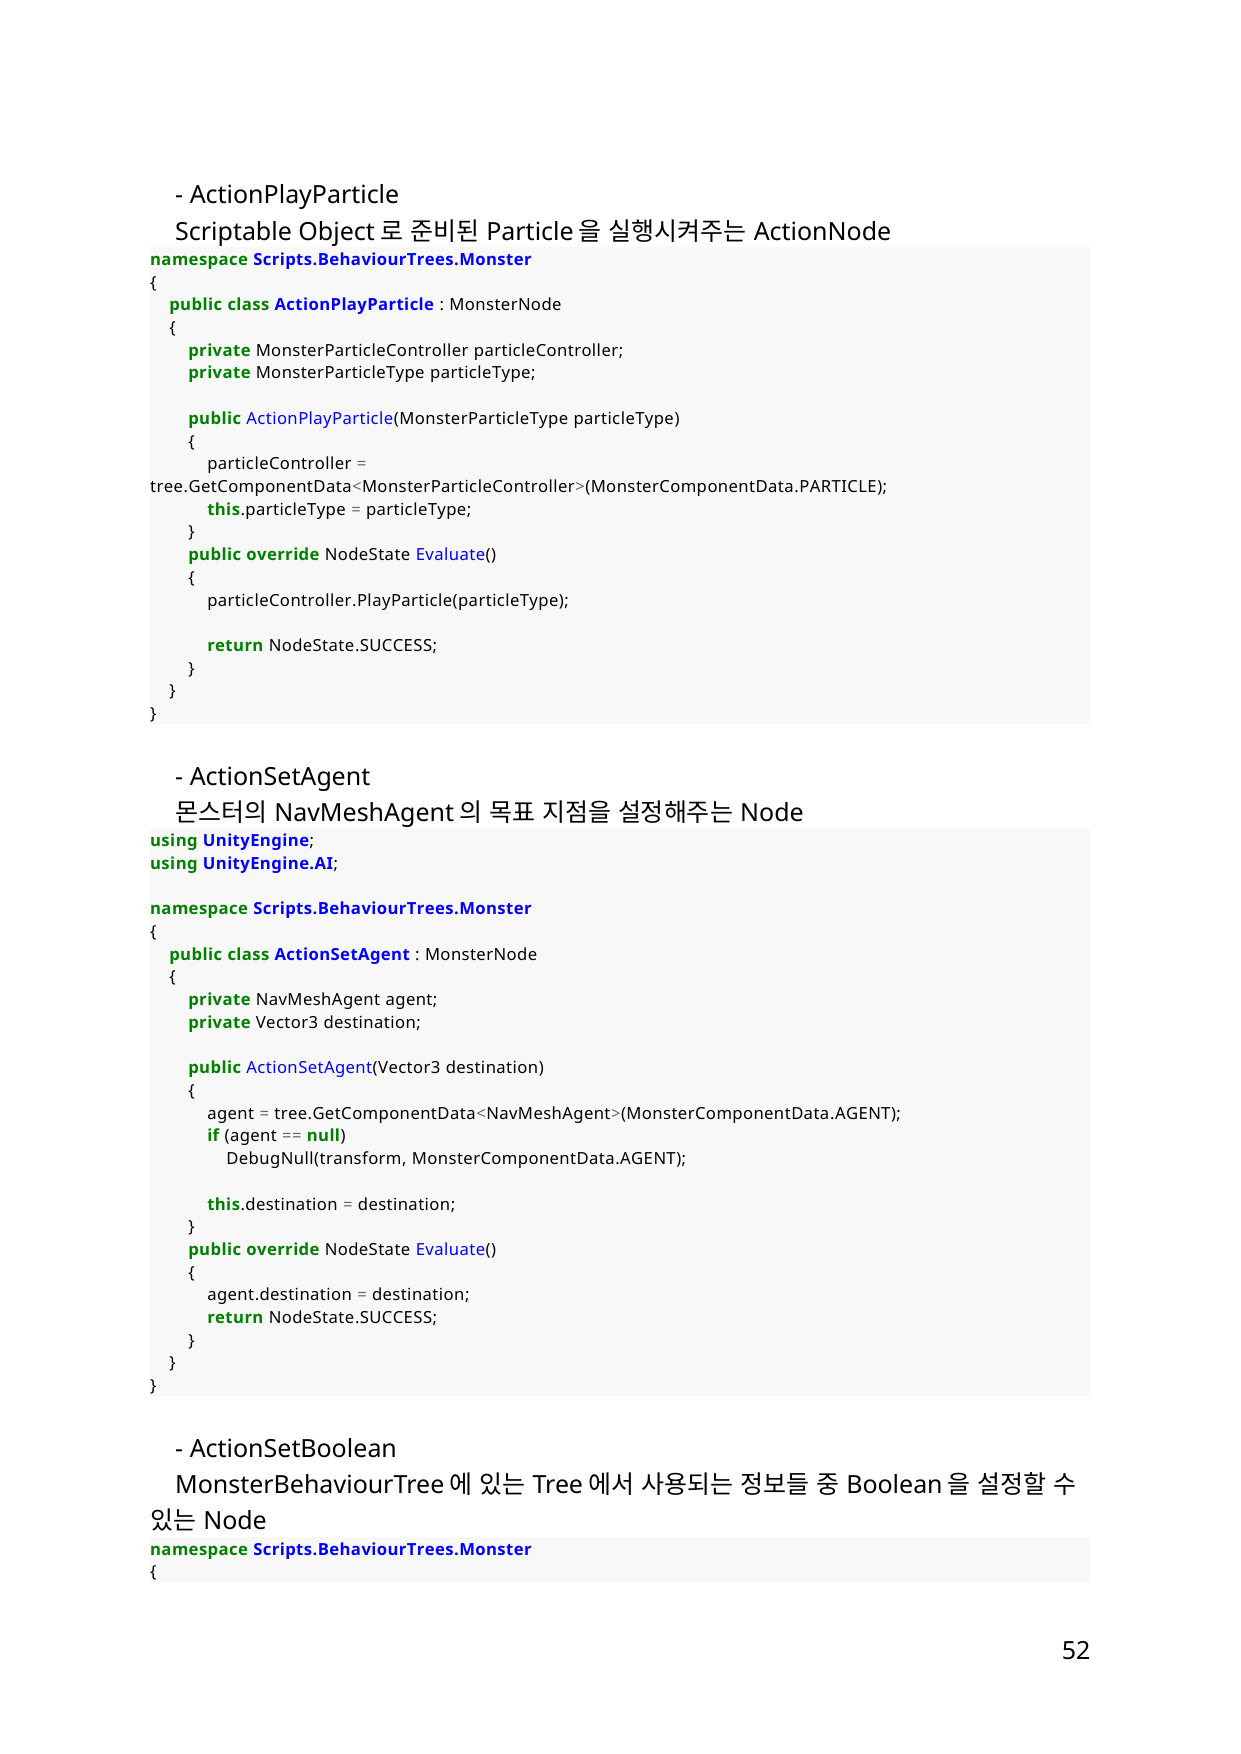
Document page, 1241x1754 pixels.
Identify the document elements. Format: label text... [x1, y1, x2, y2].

text - ActionSetBoolean [150, 1431, 1090, 1464]
text using UnityEngine.AI; [150, 851, 1090, 874]
text { [150, 429, 1090, 452]
text agent.destination = destination; [150, 1283, 1090, 1306]
text namespace Scripts.BehaviourTrees.Monster [150, 897, 1090, 919]
text } [150, 1215, 1090, 1237]
text } [150, 679, 1090, 702]
text public ActionSetAgent(Vector3 destination) [150, 1056, 1090, 1078]
text DebugNull(transform, MonsterComponentData.AGENT); [150, 1147, 1090, 1169]
text { [150, 1560, 1090, 1582]
text { [150, 965, 1090, 988]
text } [150, 702, 1090, 724]
text return NodeState.SUCCESS; [150, 633, 1090, 656]
text - ActionPlayParticle [150, 177, 1090, 211]
text MonsterBehaviourTree에 있는 Tree에서 사용되는 정보들 중 Boolean을 설정할 수 있는 Node [150, 1464, 1090, 1537]
text - ActionSetAgent [150, 758, 1090, 792]
text this.destination = destination; [150, 1192, 1090, 1215]
text return NodeState.SUCCESS; [150, 1306, 1090, 1328]
text if (agent == null) [150, 1124, 1090, 1147]
text particleController = tree.GetComponentData<MonsterParticleController>(MonsterComponentData.PARTICLE); [150, 452, 1090, 497]
text public class ActionSetAgent : MonsterNode [150, 942, 1090, 965]
text } [150, 1328, 1090, 1351]
text Scriptable Object로 준비된 Particle을 실행시켜주는 ActionNode [150, 211, 1090, 247]
text { [150, 919, 1090, 942]
text } [150, 1374, 1090, 1396]
text private NavMeshAgent agent; [150, 988, 1090, 1010]
text private MonsterParticleController particleController; [150, 338, 1090, 361]
text private Vector3 destination; [150, 1010, 1090, 1033]
text { [150, 565, 1090, 588]
text agent = tree.GetComponentData<NavMeshAgent>(MonsterComponentData.AGENT); [150, 1101, 1090, 1124]
text { [150, 270, 1090, 293]
text namespace Scripts.BehaviourTrees.Monster [150, 1537, 1090, 1560]
text { [150, 316, 1090, 338]
text public override NodeState Evaluate() [150, 543, 1090, 565]
text public class ActionPlayParticle : MonsterNode [150, 293, 1090, 316]
text } [150, 520, 1090, 543]
text { [150, 1260, 1090, 1283]
text } [150, 1351, 1090, 1374]
text private MonsterParticleType particleType; [150, 361, 1090, 384]
text using UnityEngine; [150, 829, 1090, 851]
text public override NodeState Evaluate() [150, 1237, 1090, 1260]
text public ActionPlayParticle(MonsterParticleType particleType) [150, 406, 1090, 429]
text this.particleType = particleType; [150, 497, 1090, 520]
text { [150, 1078, 1090, 1101]
text particleController.PlayParticle(particleType); [150, 588, 1090, 611]
text namespace Scripts.BehaviourTrees.Monster [150, 247, 1090, 270]
text } [150, 656, 1090, 679]
text 몬스터의 NavMeshAgent의 목표 지점을 설정해주는 Node [150, 792, 1090, 829]
